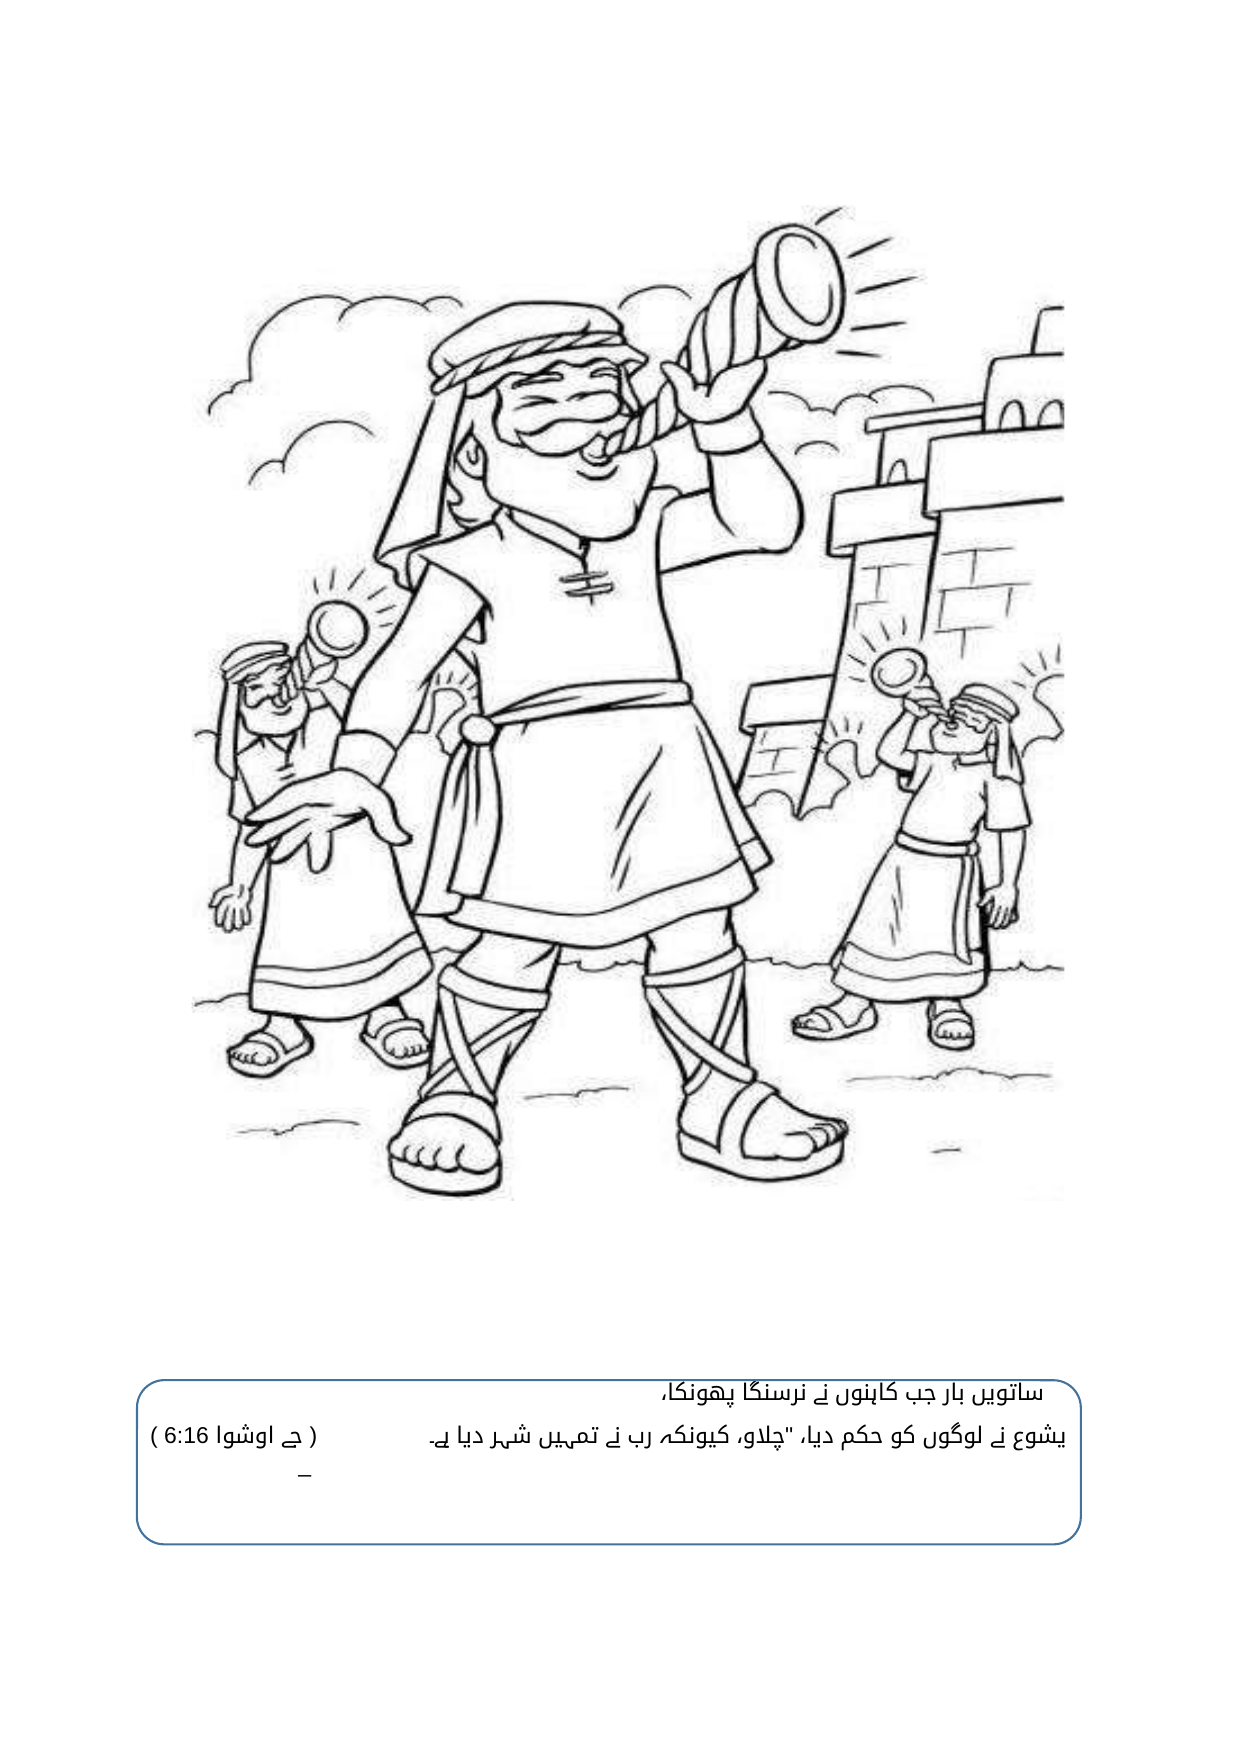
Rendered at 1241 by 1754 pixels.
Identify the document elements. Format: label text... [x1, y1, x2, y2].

text یشوع نے لوگوں کو حکم دیا، "چلاو، کیونکہ رب نے تمہیں شہر دیا ہے۔ ( جے اوشوا 6:16 ) _ [150, 1422, 1067, 1477]
text ساتویں بار جب کاہنوں نے نرسنگا پھونکا، [150, 1382, 1079, 1406]
picture [191, 190, 1065, 1201]
